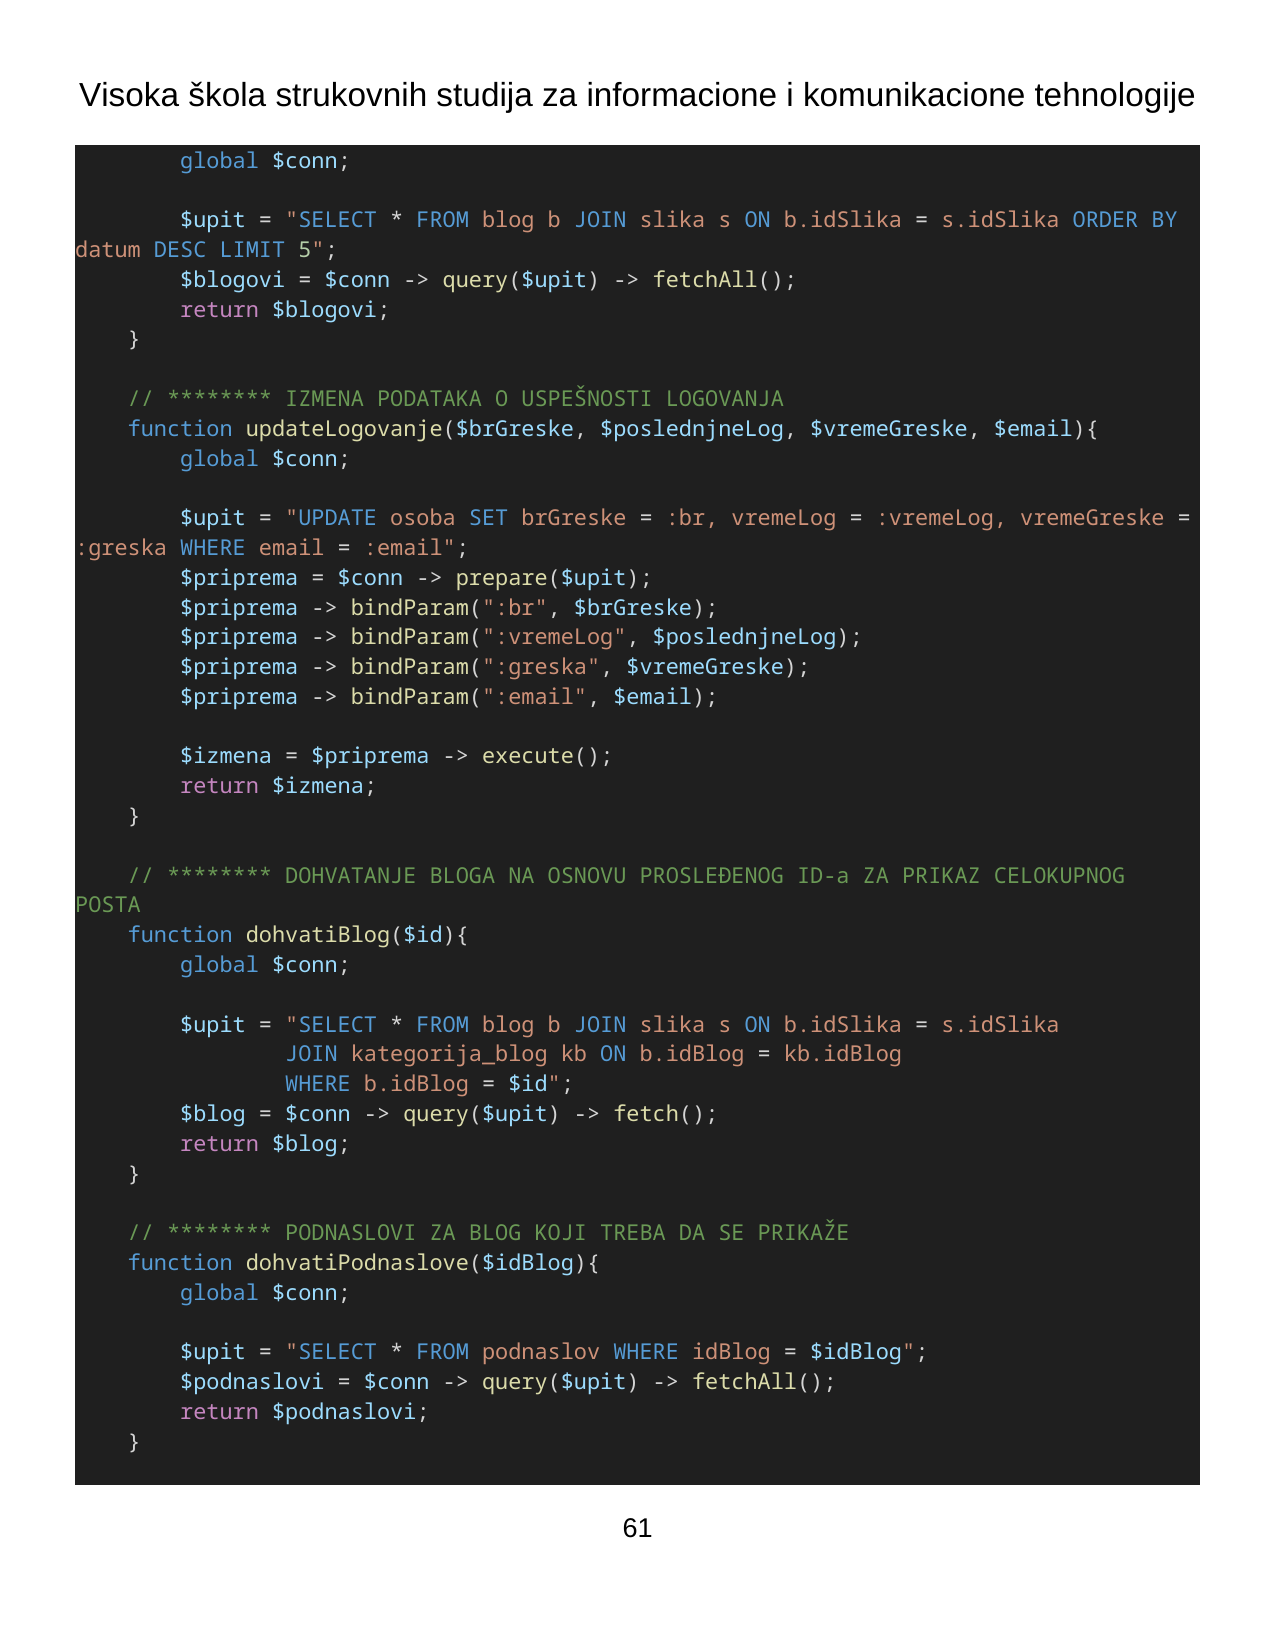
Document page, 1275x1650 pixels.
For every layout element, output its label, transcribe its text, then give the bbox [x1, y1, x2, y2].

text global $conn; [75, 1277, 1200, 1307]
text WHERE b.idBlog = $id"; [75, 1068, 1200, 1098]
text $upit = "SELECT * FROM podnaslov WHERE idBlog = $idBlog"; [75, 1336, 1200, 1366]
text global $conn; [75, 443, 1200, 472]
text $priprema -> bindParam(":vremeLog", $poslednjneLog); [75, 621, 1200, 651]
text $upit = "SELECT * FROM blog b JOIN slika s ON b.idSlika = s.idSlika [75, 1009, 1200, 1038]
text $priprema -> bindParam(":greska", $vremeGreske); [75, 651, 1200, 681]
text JOIN kategorija_blog kb ON b.idBlog = kb.idBlog [75, 1038, 1200, 1068]
text $podnaslovi = $conn -> query($upit) -> fetchAll(); [75, 1366, 1200, 1396]
text $blogovi = $conn -> query($upit) -> fetchAll(); [75, 264, 1200, 294]
text // ******** IZMENA PODATAKA O USPEŠNOSTI LOGOVANJA [75, 383, 1200, 413]
text } [75, 1426, 1200, 1456]
text $priprema = $conn -> prepare($upit); [75, 562, 1200, 592]
text } [75, 323, 1200, 353]
text // ******** PODNASLOVI ZA BLOG KOJI TREBA DA SE PRIKAŽE [75, 1217, 1200, 1247]
text $izmena = $priprema -> execute(); [75, 741, 1200, 770]
text return $podnaslovi; [75, 1396, 1200, 1426]
text function dohvatiBlog($id){ [75, 919, 1200, 949]
text global $conn; [75, 145, 1200, 174]
text global $conn; [75, 949, 1200, 979]
text return $blogovi; [75, 294, 1200, 323]
text return $izmena; [75, 770, 1200, 800]
text $upit = "UPDATE osoba SET brGreske = :br, vremeLog = :vremeLog, vremeGreske = :greska WHERE email = :email"; [75, 502, 1200, 562]
text function dohvatiPodnaslove($idBlog){ [75, 1247, 1200, 1277]
text } [75, 1158, 1200, 1187]
text } [75, 800, 1200, 830]
text $blog = $conn -> query($upit) -> fetch(); [75, 1098, 1200, 1128]
text $priprema -> bindParam(":email", $email); [75, 681, 1200, 711]
text $priprema -> bindParam(":br", $brGreske); [75, 592, 1200, 621]
text return $blog; [75, 1128, 1200, 1158]
text function updateLogovanje($brGreske, $poslednjneLog, $vremeGreske, $email){ [75, 413, 1200, 443]
text // ******** DOHVATANJE BLOGA NA OSNOVU PROSLEĐENOG ID-a ZA PRIKAZ CELOKUPNOG POSTA [75, 860, 1200, 919]
text $upit = "SELECT * FROM blog b JOIN slika s ON b.idSlika = s.idSlika ORDER BY datum DESC LIMIT 5"; [75, 204, 1200, 264]
